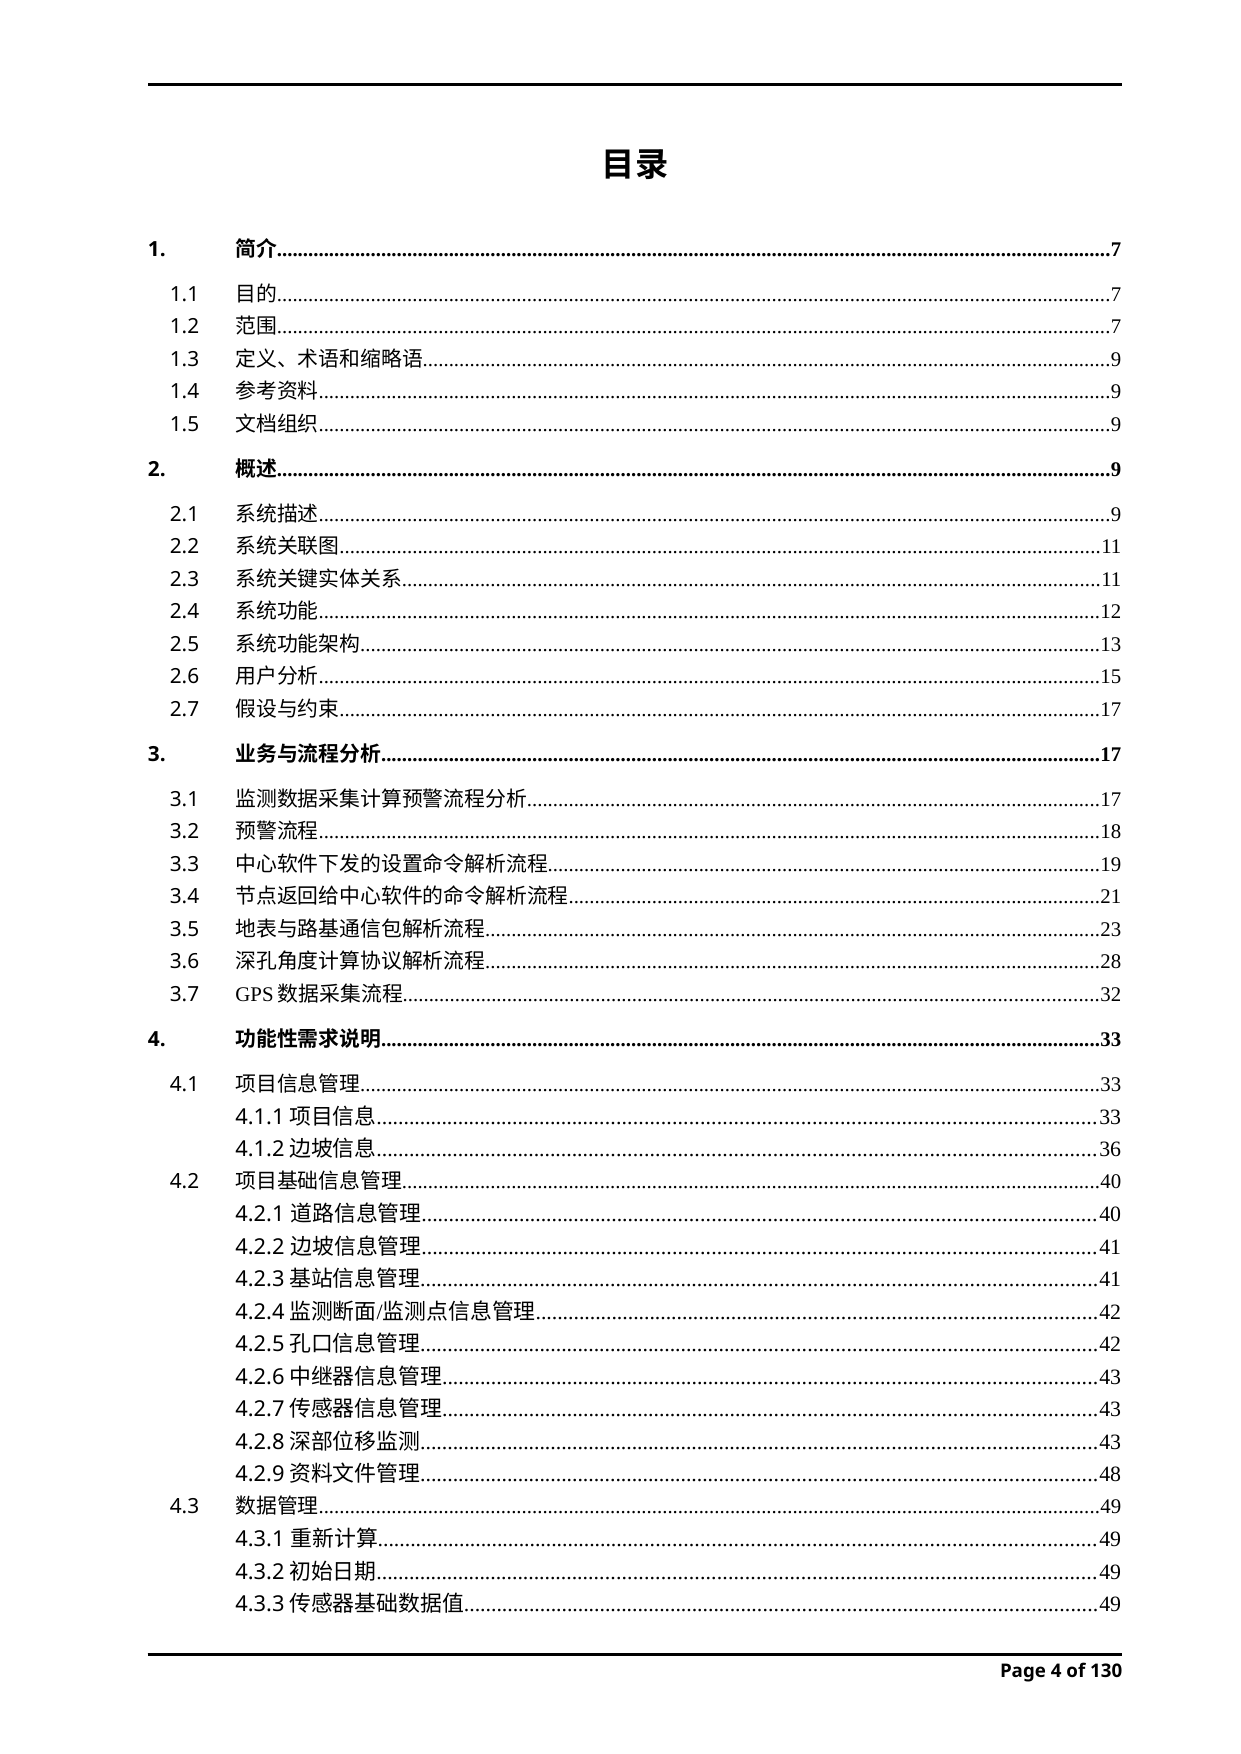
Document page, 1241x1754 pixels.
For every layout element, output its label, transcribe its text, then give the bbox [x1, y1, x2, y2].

text 4.2.9资料文件管理 48 [235, 1456, 1122, 1488]
text 3.3 中心软件下发的设置命令解析流程 19 [169, 846, 1122, 878]
text 4.1 项目信息管理 33 [169, 1066, 1122, 1098]
text 2.5 系统功能架构 13 [169, 626, 1122, 658]
text 4.2.2 边坡信息管理 41 [235, 1228, 1122, 1261]
text 1.3 定义、术语和缩略语 9 [169, 341, 1122, 373]
text 4.2.3基站信息管理 41 [235, 1261, 1122, 1293]
text 4.1.1项目信息 33 [235, 1098, 1122, 1131]
text 4.2.1 道路信息管理 40 [235, 1196, 1122, 1228]
text 3.6 深孔角度计算协议解析流程 28 [169, 943, 1122, 976]
text 4. 功能性需求说明 33 [148, 1021, 1122, 1053]
text 4.3.1 重新计算 49 [235, 1521, 1122, 1553]
text 2. 概述 9 [148, 451, 1122, 483]
text 1.5 文档组织 9 [169, 406, 1122, 438]
text 2.3 系统关键实体关系 11 [169, 561, 1122, 593]
text 目录 [148, 129, 1122, 194]
text 4.2 项目基础信息管理 40 [169, 1163, 1122, 1196]
text 4.1.2边坡信息 36 [235, 1131, 1122, 1163]
text 4.2.7传感器信息管理 43 [235, 1391, 1122, 1423]
text 4.3 数据管理 49 [169, 1488, 1122, 1521]
text 3. 业务与流程分析 17 [148, 736, 1122, 768]
text 4.2.5孔口信息管理 42 [235, 1326, 1122, 1358]
text 4.2.8深部位移监测 43 [235, 1423, 1122, 1456]
text 4.3.3传感器基础数据值 49 [235, 1586, 1122, 1618]
text 2.2 系统关联图 11 [169, 528, 1122, 561]
text 4.2.6中继器信息管理 43 [235, 1358, 1122, 1391]
text 2.1 系统描述 9 [169, 496, 1122, 528]
text 1. 简介 7 [148, 231, 1122, 263]
text 4.3.2初始日期 49 [235, 1553, 1122, 1586]
text 2.4 系统功能 12 [169, 593, 1122, 626]
text 1.1 目的 7 [169, 276, 1122, 308]
text 2.6 用户分析 15 [169, 658, 1122, 691]
text 4.2.4监测断面/监测点信息管理 42 [235, 1293, 1122, 1326]
text 1.2 范围 7 [169, 308, 1122, 341]
text 3.1 监测数据采集计算预警流程分析 17 [169, 781, 1122, 813]
text 3.2 预警流程 18 [169, 813, 1122, 846]
text 3.7 GPS数据采集流程 32 [169, 976, 1122, 1008]
text 1.4 参考资料 9 [169, 373, 1122, 406]
text 3.4 节点返回给中心软件的命令解析流程 21 [169, 878, 1122, 911]
text 2.7 假设与约束 17 [169, 691, 1122, 723]
text 3.5 地表与路基通信包解析流程 23 [169, 911, 1122, 943]
